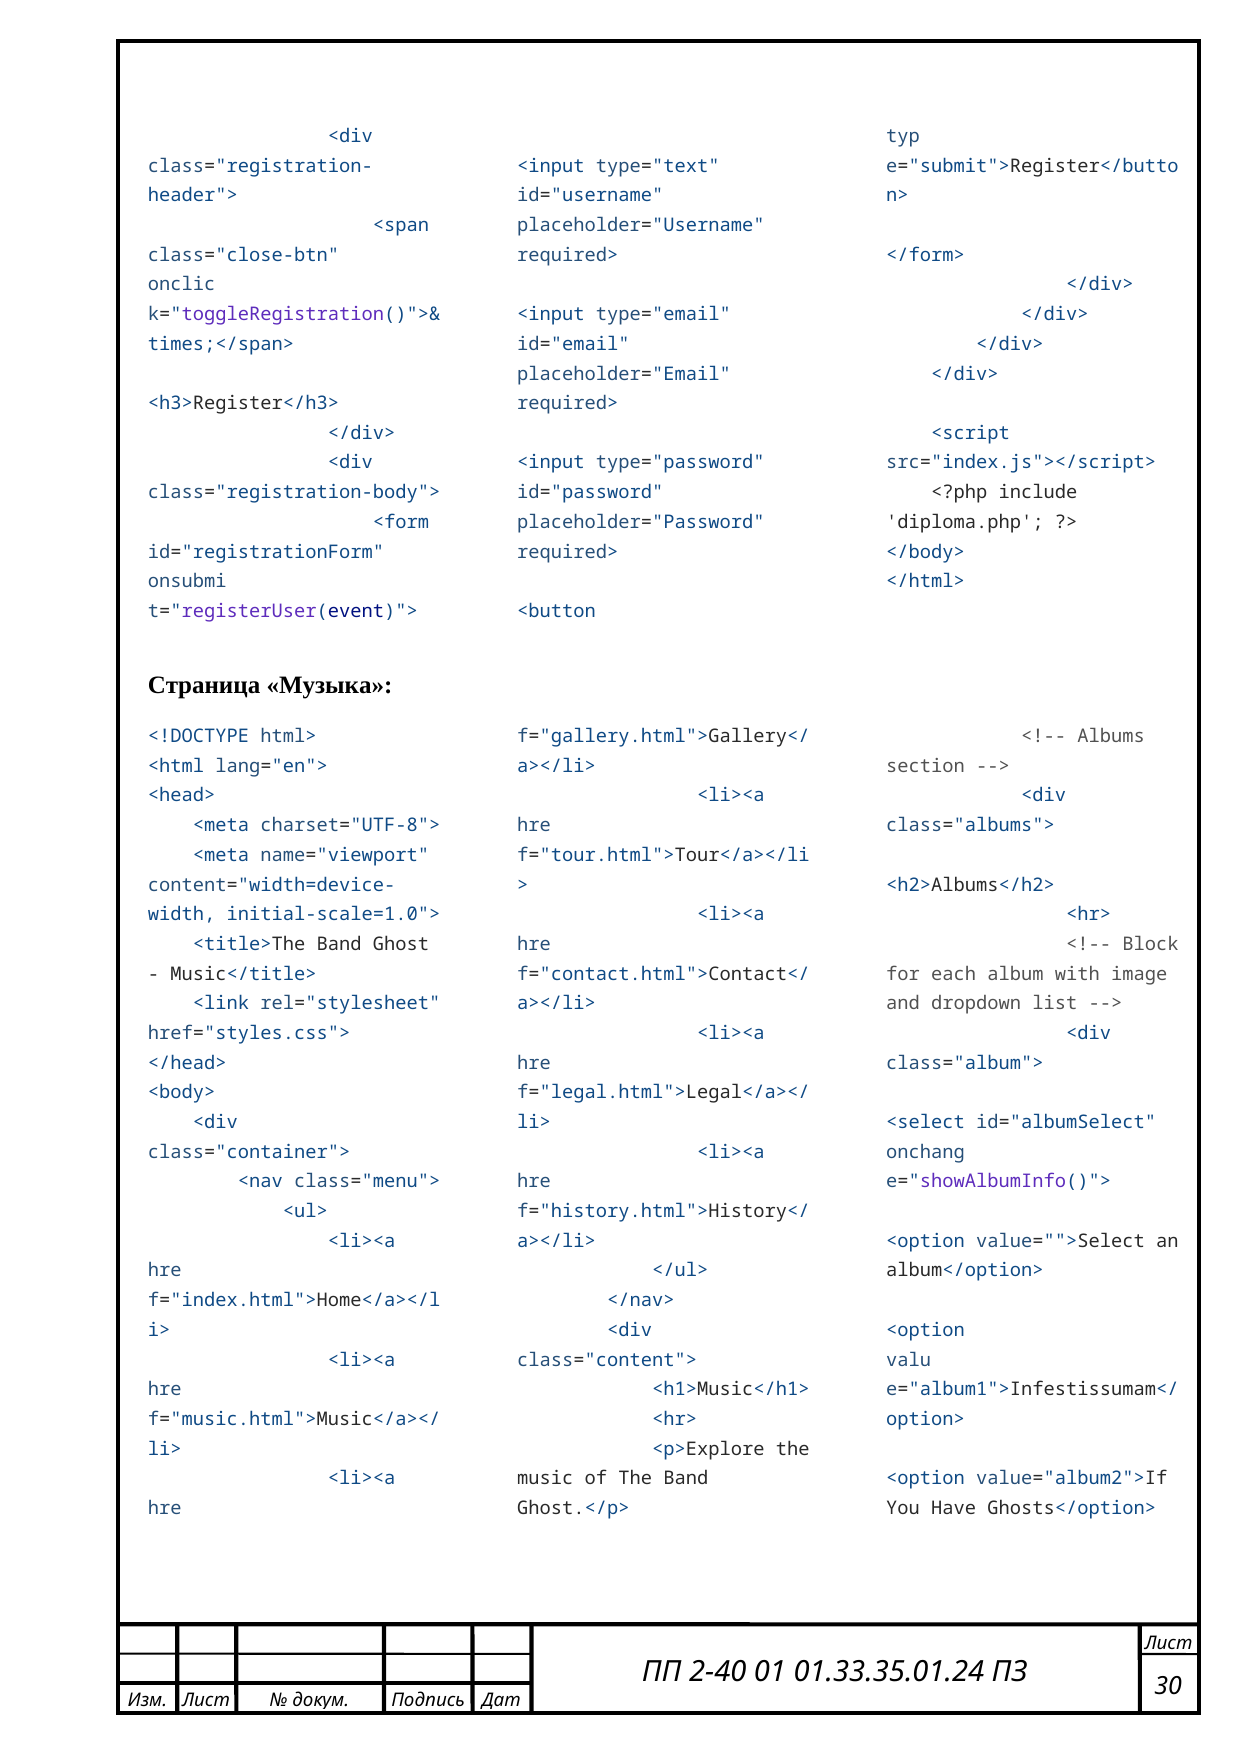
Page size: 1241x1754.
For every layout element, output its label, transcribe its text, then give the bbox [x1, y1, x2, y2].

text <select id="albumSelect" onchange="showAlbumInfo()"> [886, 1074, 1181, 1193]
text <!-- Block for each album with image and dropdown list --> [886, 926, 1181, 1015]
text <div class="content"> [517, 1312, 812, 1371]
text </div> [148, 415, 443, 445]
text Страница «Музыка»: [148, 671, 1181, 699]
text </div> [886, 356, 1181, 385]
text <!DOCTYPE html> [148, 718, 443, 748]
text <option value="album1">Infestissumam</option> [886, 1282, 1181, 1431]
text <nav class="menu"> [148, 1163, 443, 1193]
text <div class="album"> [886, 1015, 1181, 1074]
text <h2>Albums</h2> [886, 837, 1181, 896]
text <li><a href="index.html">Home</a></li> [148, 1223, 443, 1342]
text <li><a href="history.html">History</a></li> [517, 1134, 812, 1253]
text <!-- Albums section --> [886, 718, 1181, 778]
text <form id="registrationForm" onsubmit="registerUser(event)"> [148, 504, 443, 623]
text <li><a href="gallery.html">Gallery</a></li> [517, 718, 812, 778]
text </head> [148, 1045, 443, 1074]
text <ul> [148, 1193, 443, 1223]
text <title>The Band Ghost - Music</title> [148, 926, 443, 985]
text <input type="text" id="username" placeholder="Username" required> [517, 118, 812, 267]
text <option value="">Select an album</option> [886, 1193, 1181, 1282]
text <head> [148, 778, 443, 807]
text <link rel="stylesheet" href="styles.css"> [148, 985, 443, 1045]
text <li><a href="tour.html">Tour</a></li> [517, 778, 812, 896]
text </div> [886, 326, 1181, 356]
text <div class="container"> [148, 1104, 443, 1163]
text <input type="email" id="email" placeholder="Email" required> [517, 267, 812, 415]
text <body> [148, 1074, 443, 1104]
text </body> [886, 534, 1181, 563]
text <meta charset="UTF-8"> [148, 807, 443, 837]
text <div class="registration-header"> [148, 118, 443, 207]
text <input type="password" id="password" placeholder="Password" required> [517, 415, 812, 563]
text </nav> [517, 1282, 812, 1312]
text <div class="albums"> [886, 778, 1181, 837]
text <h3>Register</h3> [148, 356, 443, 415]
text <h1>Music</h1> [517, 1371, 812, 1401]
text <li><a href="gallery.html">Gallery</a></li> [148, 1460, 443, 1520]
text </div> [886, 267, 1181, 296]
text </html> [886, 563, 1181, 593]
text <hr> [886, 896, 1181, 926]
text <button type="submit">Register</button> [517, 563, 812, 623]
text <li><a href="music.html">Music</a></li> [148, 1342, 443, 1460]
text </div> [886, 296, 1181, 326]
text </ul> [517, 1253, 812, 1282]
text <html lang="en"> [148, 748, 443, 778]
text <button type="submit">Register</button> [886, 118, 1181, 207]
text <li><a href="contact.html">Contact</a></li> [517, 896, 812, 1015]
text <hr> [517, 1401, 812, 1431]
text <div class="registration-body"> [148, 445, 443, 504]
text <meta name="viewport" content="width=device-width, initial-scale=1.0"> [148, 837, 443, 926]
text <script src="index.js"></script> [886, 415, 1181, 474]
text <span class="close-btn" onclick="toggleRegistration()">&times;</span> [148, 207, 443, 356]
text <option value="album2">If You Have Ghosts</option> [886, 1431, 1181, 1520]
text <p>Explore the music of The Band Ghost.</p> [517, 1431, 812, 1520]
text </form> [886, 207, 1181, 267]
text <?php include 'diploma.php'; ?> [886, 474, 1181, 534]
text <li><a href="legal.html">Legal</a></li> [517, 1015, 812, 1134]
